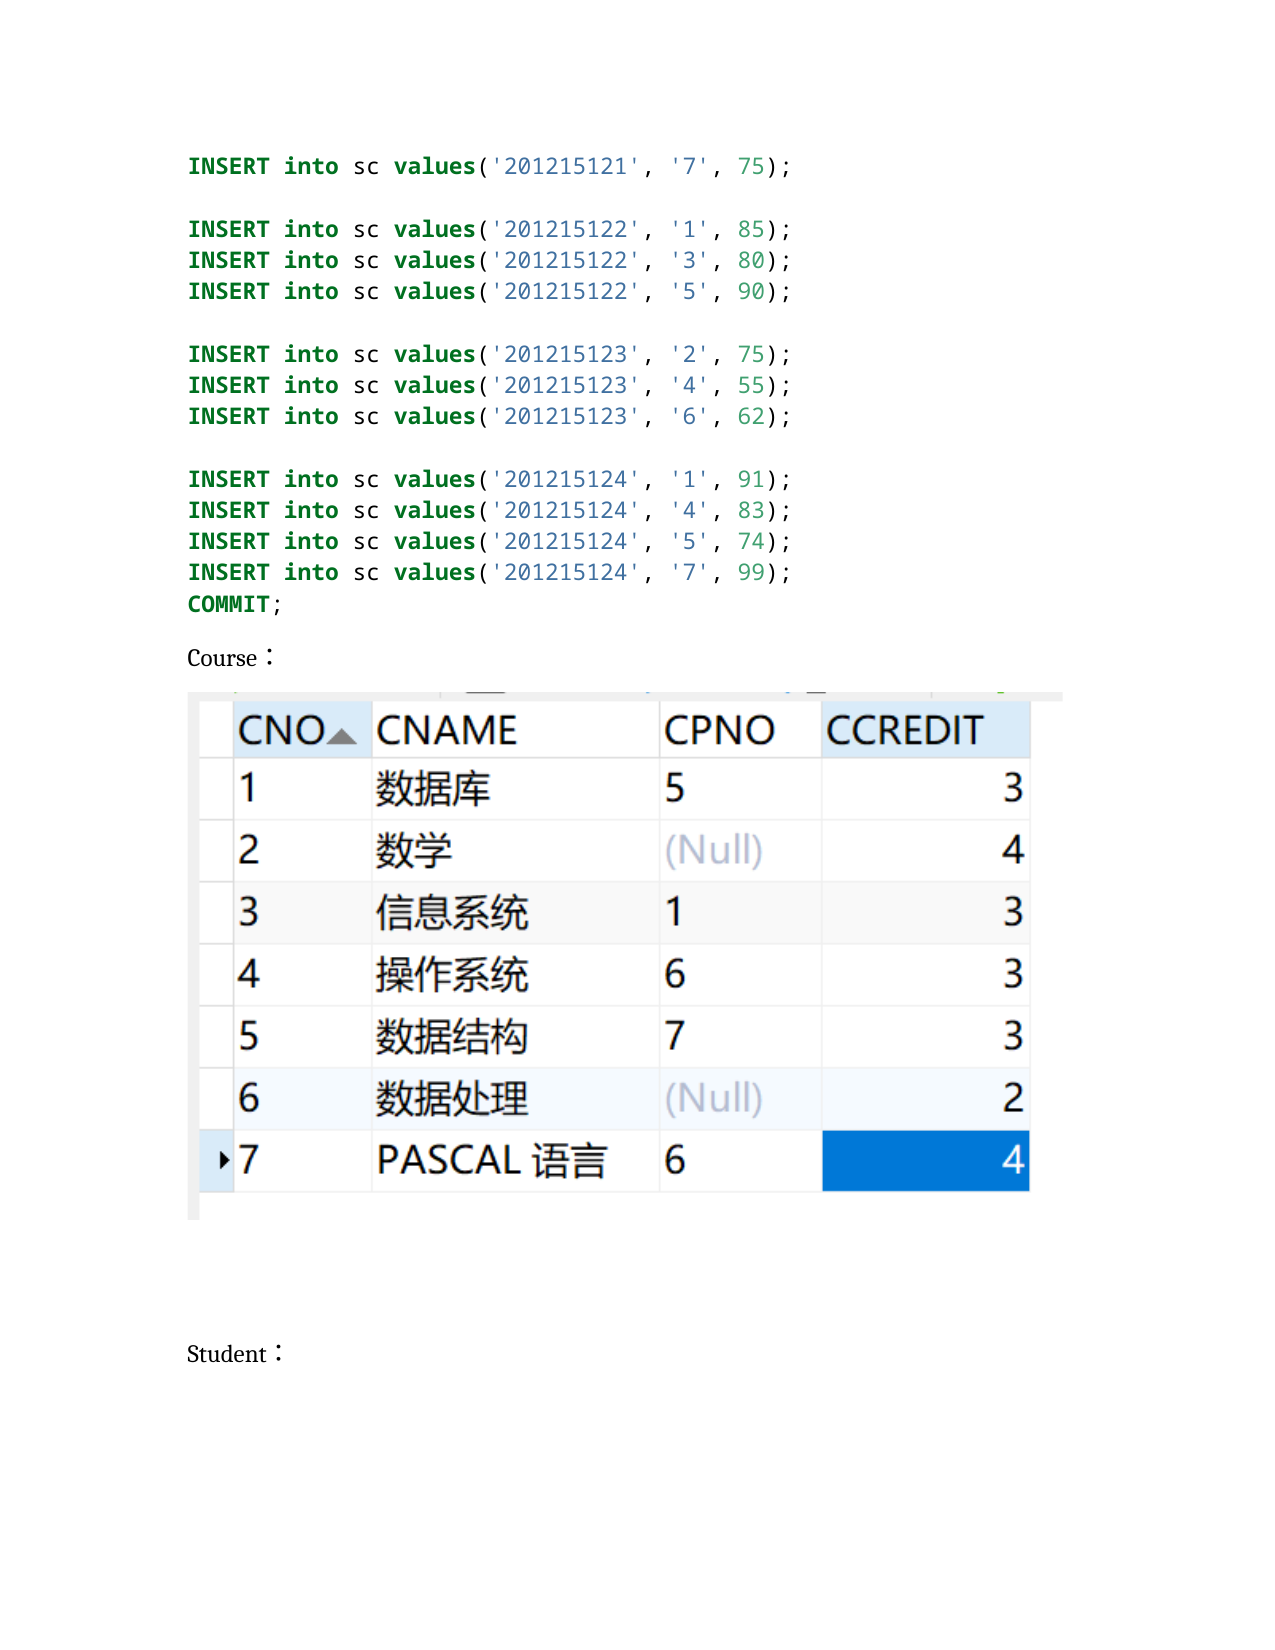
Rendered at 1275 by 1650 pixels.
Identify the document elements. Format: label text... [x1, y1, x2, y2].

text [187, 150, 1087, 619]
picture [187, 692, 1063, 1220]
text Course： [187, 639, 1087, 674]
text Student： [187, 1336, 1087, 1369]
